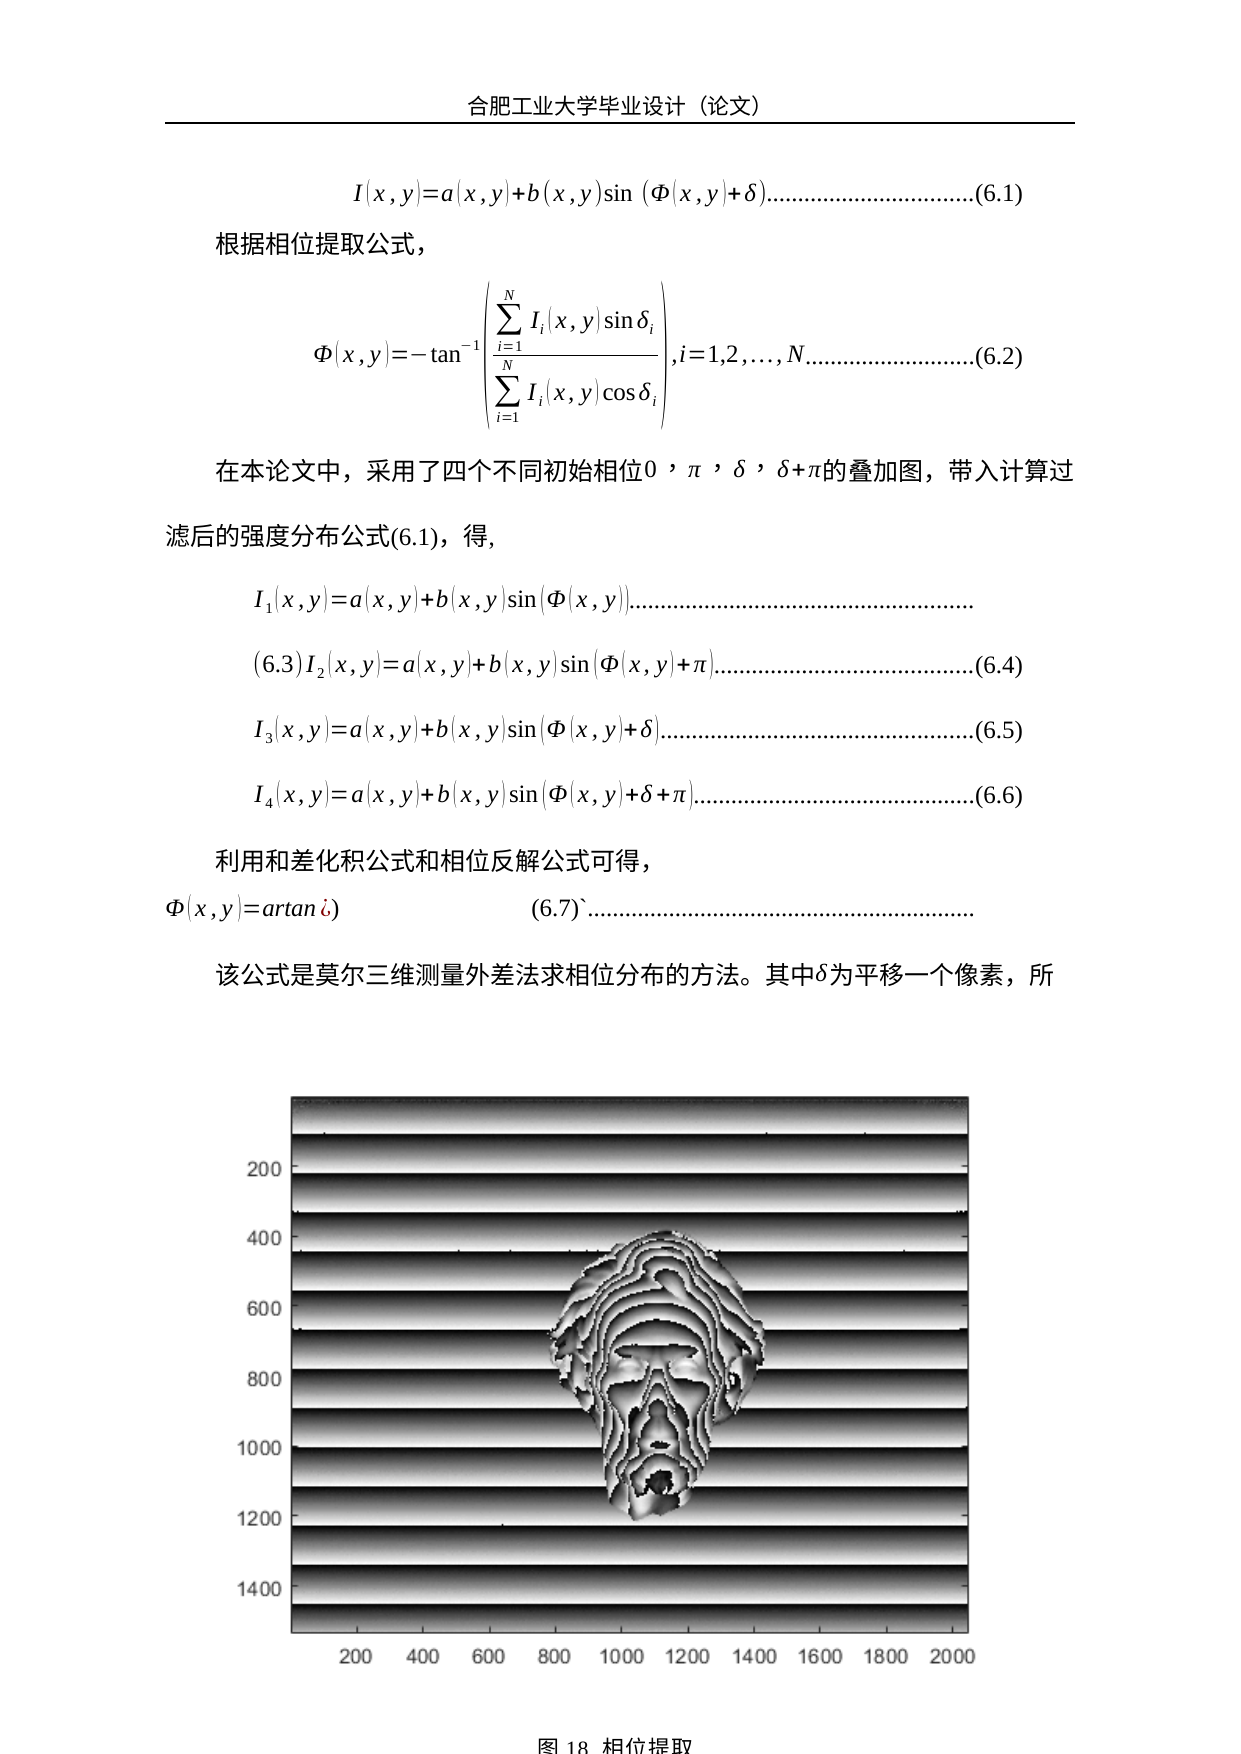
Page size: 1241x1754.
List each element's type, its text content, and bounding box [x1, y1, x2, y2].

text 根据相位提取公式， [165, 210, 1075, 275]
text (6.2) [165, 275, 1075, 437]
text 在本论文中，采用了四个不同初始相位的叠加图，带入计算过滤后的强度分布公式(6.1)，得, [165, 437, 1075, 567]
picture [177, 1049, 1052, 1706]
text ) (6.7)` [165, 892, 1075, 925]
text 该公式是莫尔三维测量外差法求相位分布的方法。其中为平移一个像素，所对应的相位。将经过滤波的强度分布矩阵带入上式，可得相位分布。 [165, 941, 1075, 1006]
text 利用和差化积公式和相位反解公式可得， [165, 827, 1075, 892]
text (6.1) [165, 177, 1075, 210]
text (6.4) (6.5) (6.6) [165, 567, 1075, 827]
